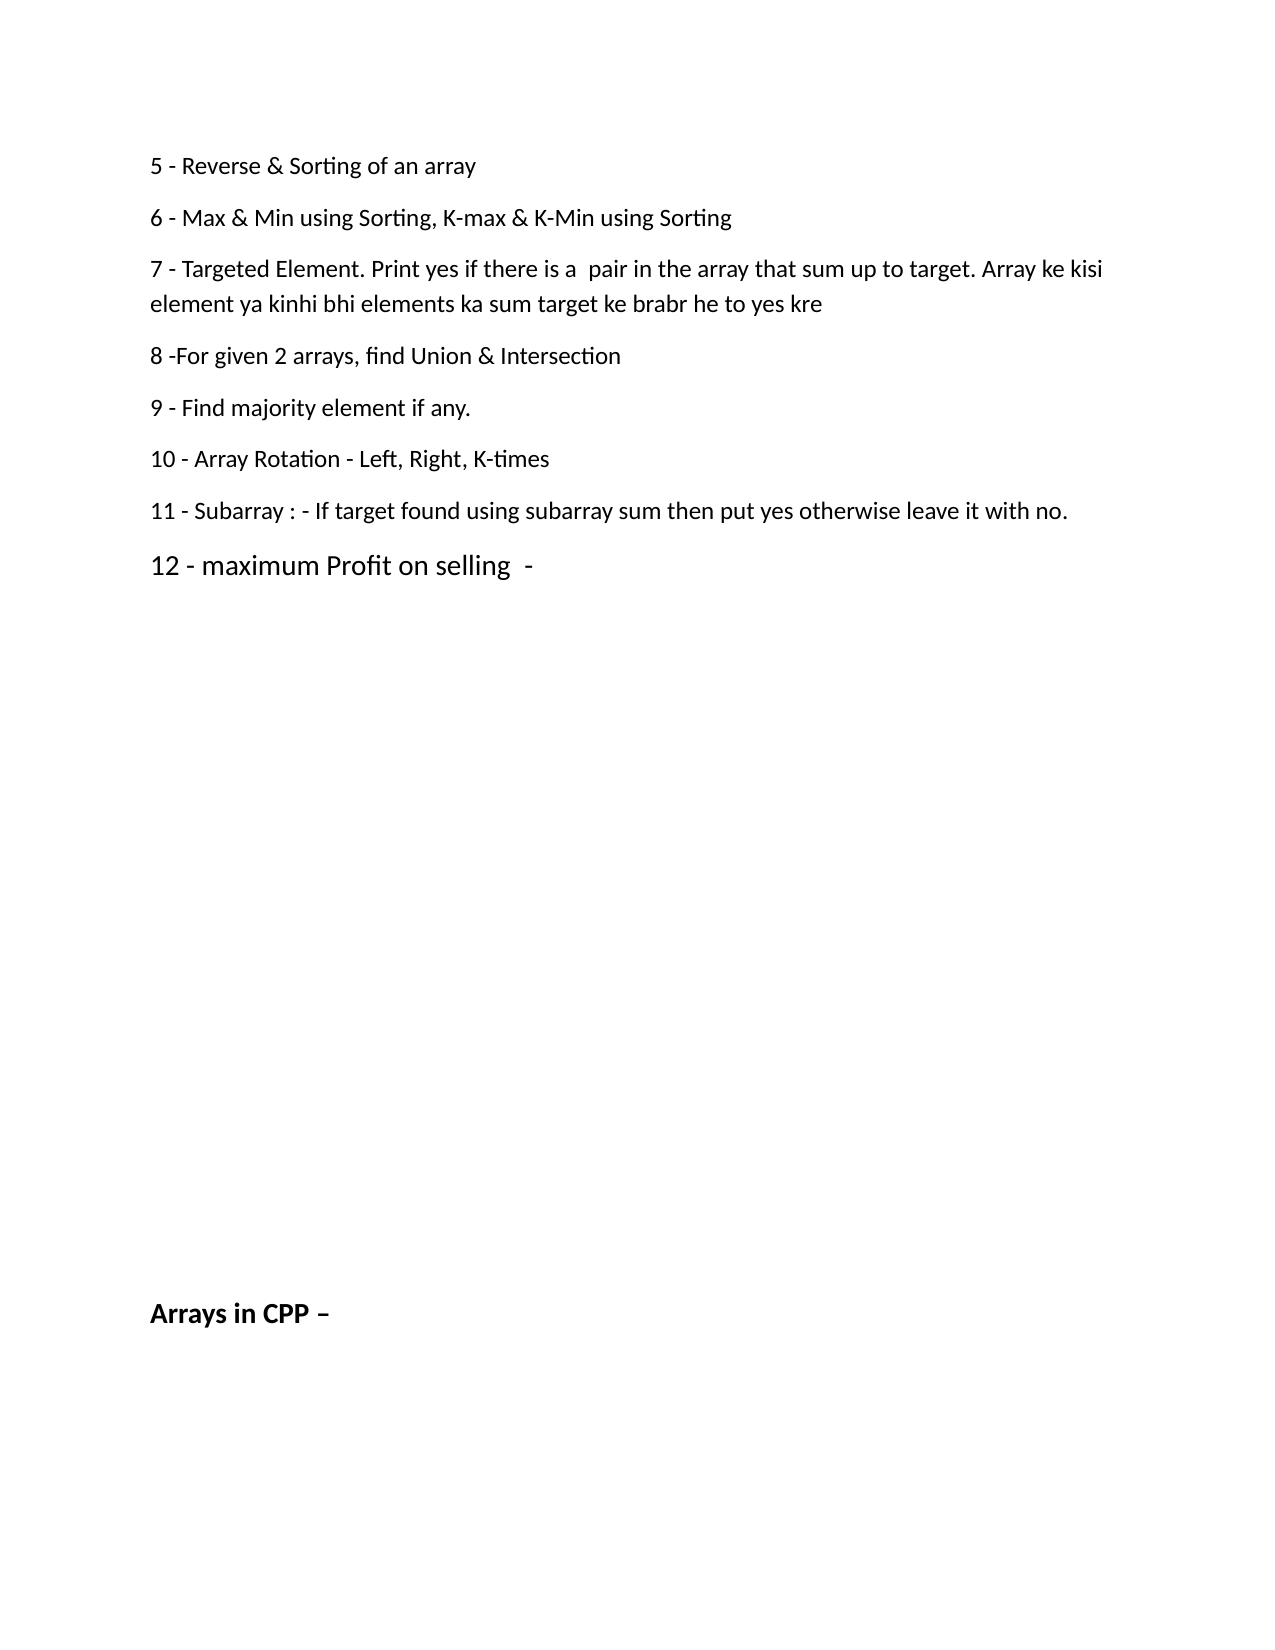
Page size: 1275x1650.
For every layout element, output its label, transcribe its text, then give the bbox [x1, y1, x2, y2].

text 9 - Find majority element if any. [150, 392, 1125, 422]
text 10 - Array Rotation - Left, Right, K-times [150, 443, 1125, 474]
text Arrays in CPP – [150, 1296, 1125, 1331]
text 8 -For given 2 arrays, find Union & Intersection [150, 340, 1125, 371]
text 6 - Max & Min using Sorting, K-max & K-Min using Sorting [150, 202, 1125, 232]
text 11 - Subarray : - If target found using subarray sum then put yes otherwise leave it with no. [150, 495, 1125, 526]
text 12 - maximum Profit on selling - [150, 547, 1125, 582]
text 5 - Reverse & Sorting of an array [150, 150, 1125, 181]
text 7 - Targeted Element. Print yes if there is a pair in the array that sum up to target. Array ke kisi element ya kinhi bhi elements ka sum target ke brabr he to yes kre [150, 253, 1125, 319]
